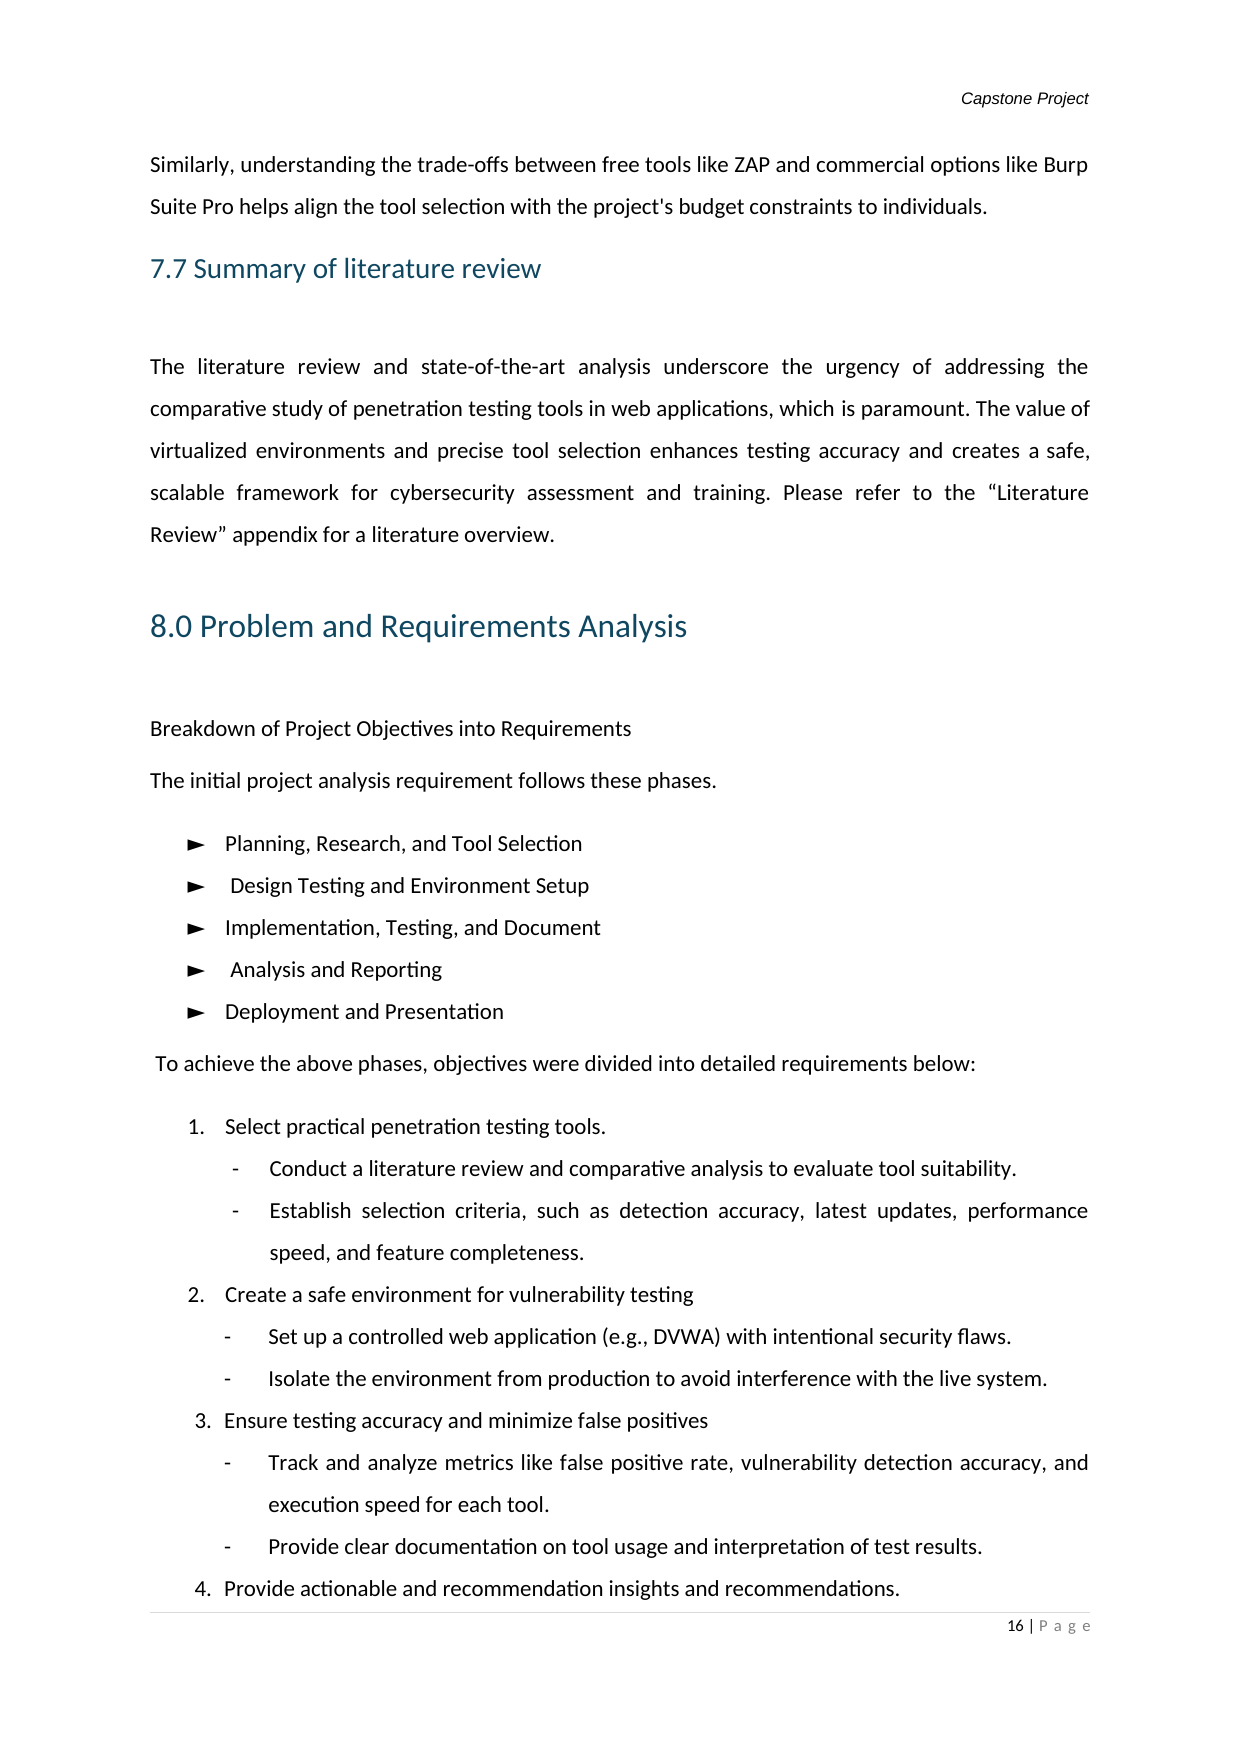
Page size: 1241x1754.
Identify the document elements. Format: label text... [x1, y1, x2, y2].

subtitle 7.7 Summary of literature review [150, 251, 1090, 286]
list Select practical penetration testing tools. [187, 1112, 1090, 1140]
text Similarly, understanding the trade-offs between free tools like ZAP and commercial options like Burp Suite Pro helps align the tool selection with the project's budget constraints to individuals. [150, 150, 1090, 220]
list Conduct a literature review and comparative analysis to evaluate tool suitability. [232, 1154, 1090, 1182]
text The literature review and state-of-the-art analysis underscore the urgency of addressing the comparative study of penetration testing tools in web applications, which is paramount. The value of virtualized environments and precise tool selection enhances testing accuracy and creates a safe, scalable framework for cybersecurity assessment and training. Please refer to the “Literature Review” appendix for a literature overview. [150, 352, 1090, 548]
list Create a safe environment for vulnerability testing [187, 1280, 1090, 1308]
list Track and analyze metrics like false positive rate, vulnerability detection accuracy, and execution speed for each tool. [224, 1448, 1090, 1518]
subtitle 8.0 Problem and Requirements Analysis [150, 605, 1090, 646]
list Analysis and Reporting [187, 955, 1090, 983]
list Design Testing and Environment Setup [187, 871, 1090, 899]
list Ensure testing accuracy and minimize false positives [194, 1406, 1090, 1434]
text Breakdown of Project Objectives into Requirements [150, 714, 1090, 742]
list Set up a controlled web application (e.g., DVWA) with intentional security flaws. [224, 1322, 1090, 1350]
list Establish selection criteria, such as detection accuracy, latest updates, performance speed, and feature completeness. [232, 1196, 1090, 1266]
list Provide clear documentation on tool usage and interpretation of test results. [224, 1532, 1090, 1560]
list Deployment and Presentation [187, 997, 1090, 1025]
list Implementation, Testing, and Document [187, 913, 1090, 941]
list Isolate the environment from production to avoid interference with the live system. [224, 1364, 1090, 1392]
list Provide actionable and recommendation insights and recommendations. [194, 1574, 1090, 1602]
text To achieve the above phases, objectives were divided into detailed requirements below: [150, 1049, 1090, 1077]
list Planning, Research, and Tool Selection [187, 829, 1090, 857]
text The initial project analysis requirement follows these phases. [150, 766, 1090, 794]
